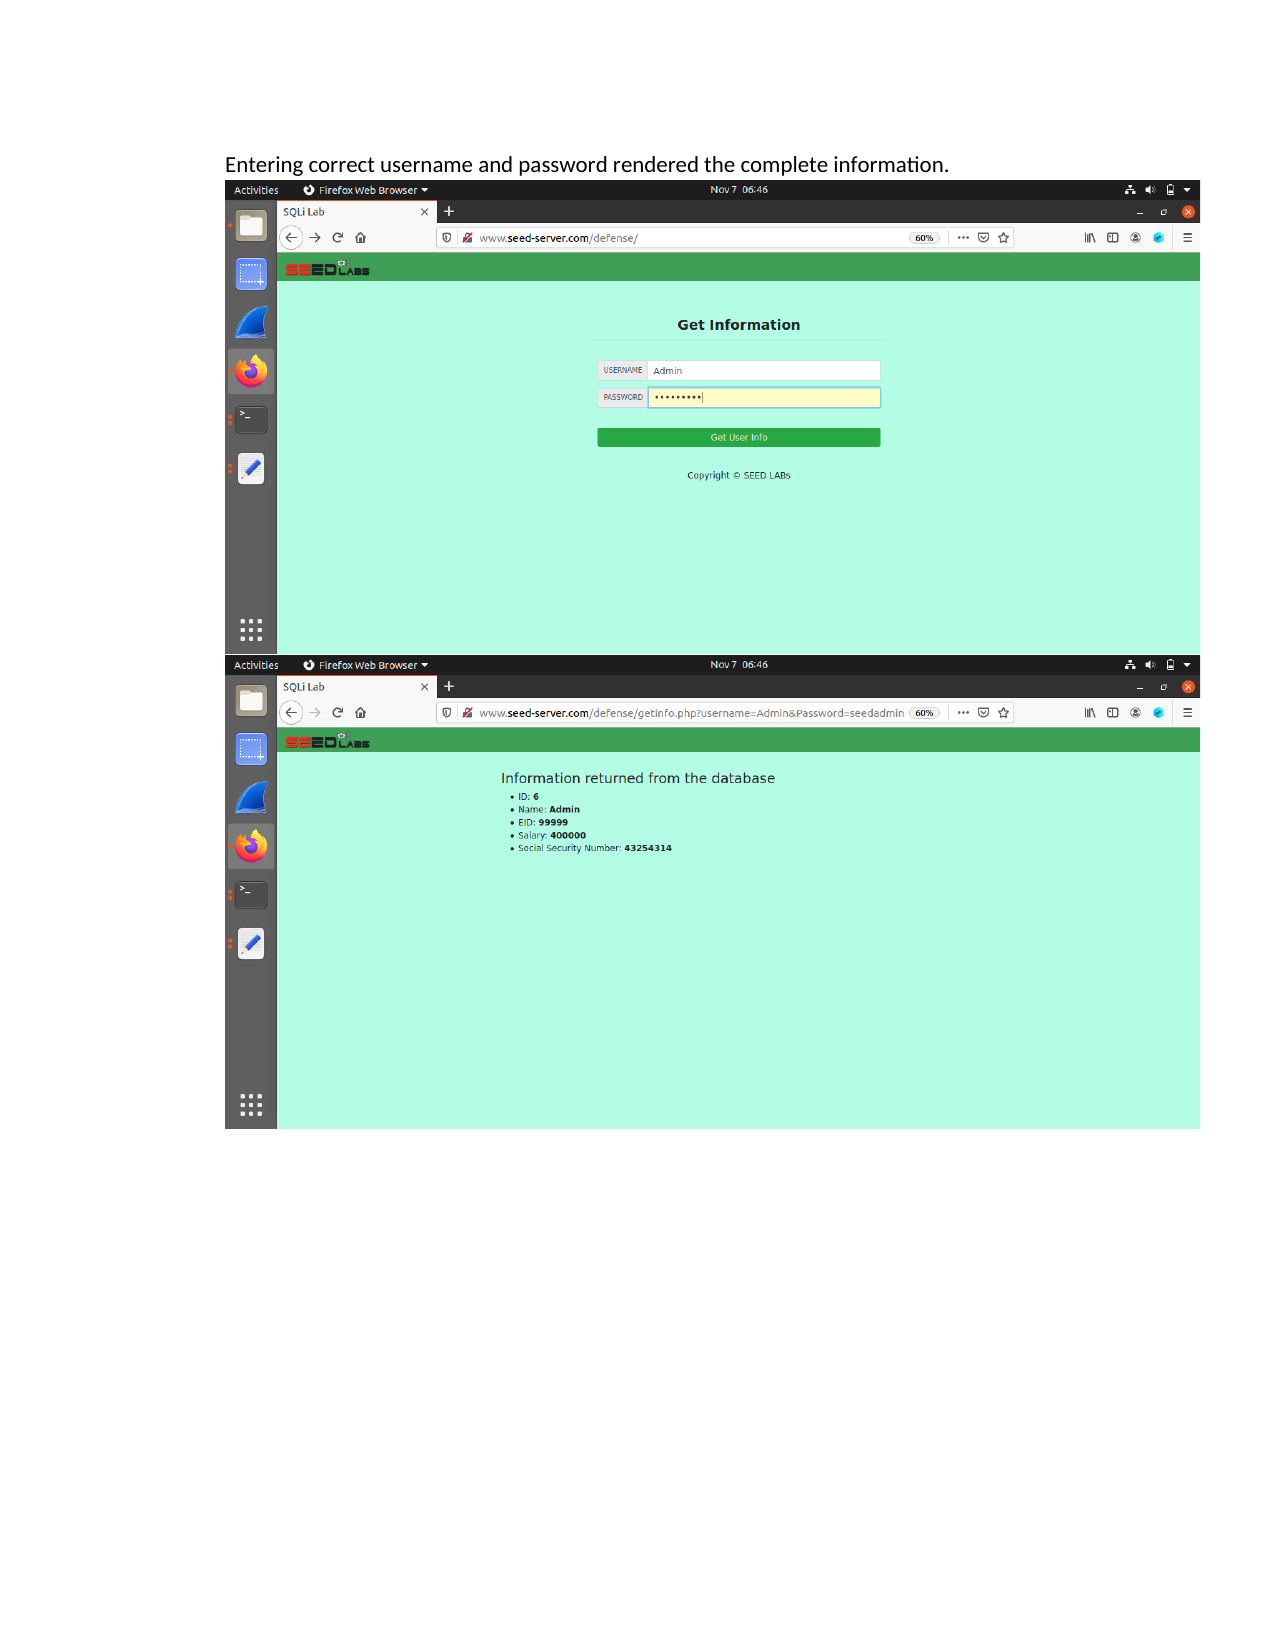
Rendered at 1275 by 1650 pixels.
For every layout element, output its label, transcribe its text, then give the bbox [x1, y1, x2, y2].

picture [225, 655, 1200, 1129]
picture [225, 180, 1200, 654]
list Entering correct username and password rendered the complete information. [225, 150, 1125, 180]
